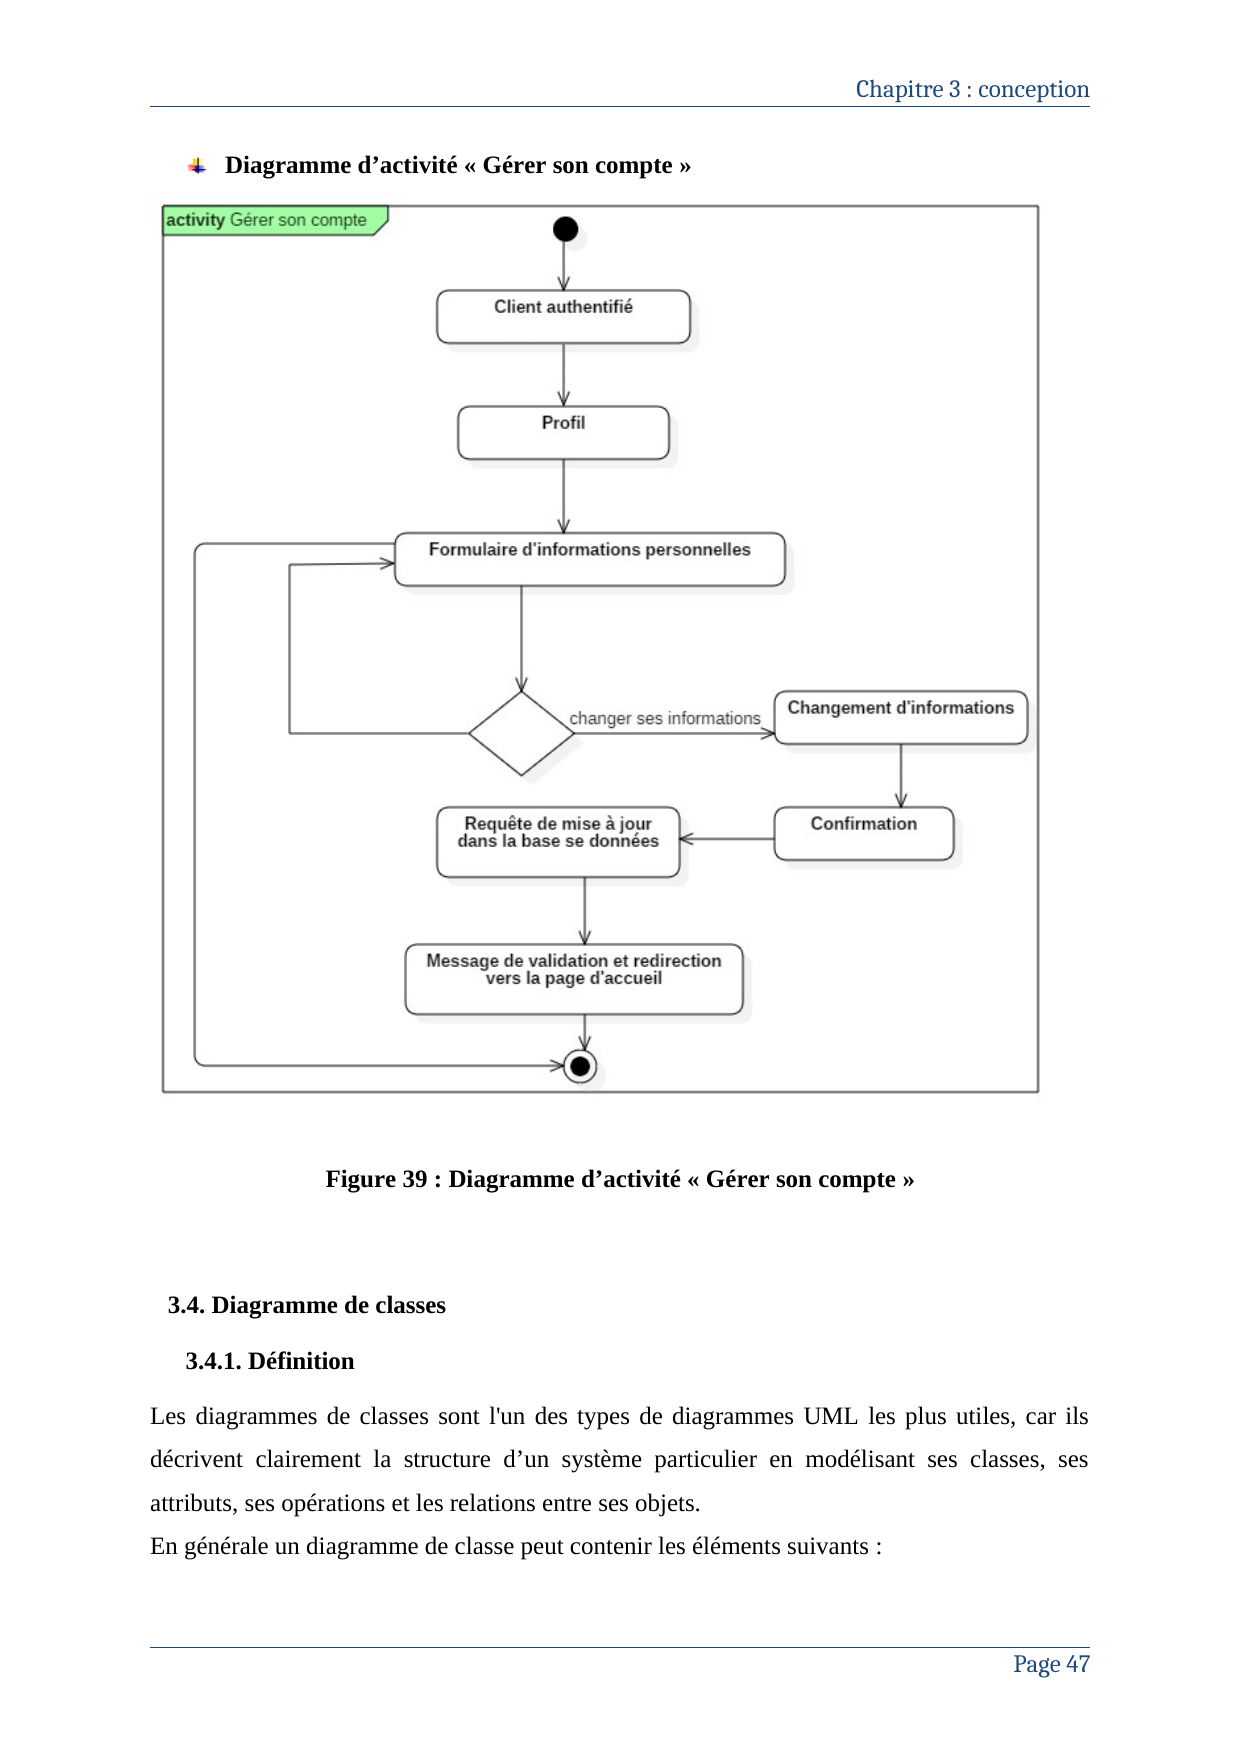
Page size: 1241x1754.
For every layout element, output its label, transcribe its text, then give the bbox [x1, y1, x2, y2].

picture [188, 156, 206, 174]
picture [150, 193, 1091, 1145]
text En générale un diagramme de classe peut contenir les éléments suivants : [150, 1531, 1090, 1559]
subtitle 3.4. Diagramme de classes [168, 1290, 1090, 1319]
text Les diagrammes de classes sont l'un des types de diagrammes UML les plus utiles, car ils décrivent clairement la structure d’un système particulier en modélisant ses classes, ses attributs, ses opérations et les relations entre ses objets. [150, 1401, 1090, 1516]
subtitle 3.4.1. Définition [185, 1346, 1090, 1374]
list Diagramme d’activité « Gérer son compte » [187, 150, 1090, 179]
